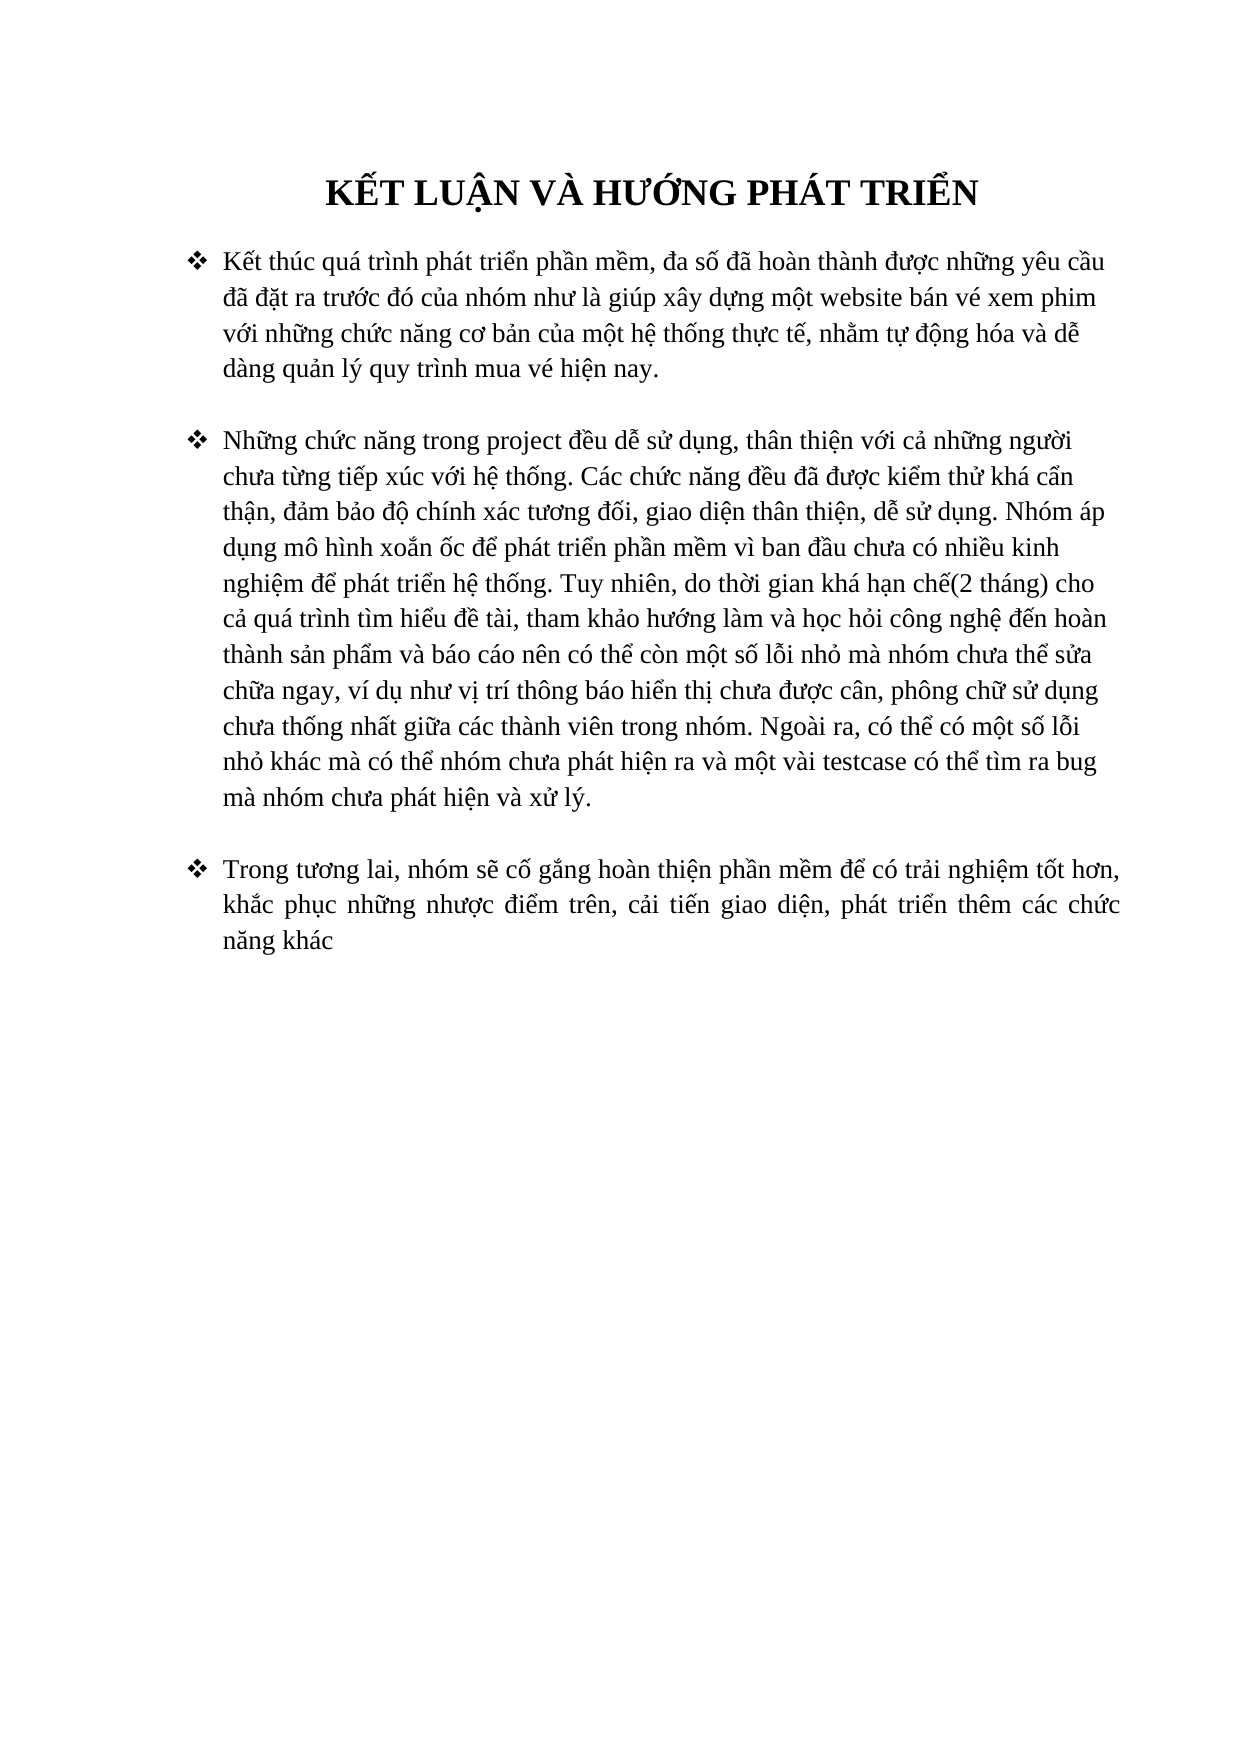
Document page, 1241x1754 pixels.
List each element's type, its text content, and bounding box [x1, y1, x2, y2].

list Kết thúc quá trình phát triển phần mềm, đa số đã hoàn thành được những yêu cầu đã đặt ra trước đó của nhóm như là giúp xây dựng một website bán vé xem phim với những chức năng cơ bản của một hệ thống thực tế, nhằm tự động hóa và dễ dàng quản lý quy trình mua vé hiện nay. [185, 245, 1122, 383]
subtitle KẾT LUẬN VÀ HƯỚNG PHÁT TRIỂN [182, 171, 1122, 214]
list Trong tương lai, nhóm sẽ cố gắng hoàn thiện phần mềm để có trải nghiệm tốt hơn, khắc phục những nhược điểm trên, cải tiến giao diện, phát triển thêm các chức năng khác [185, 853, 1122, 955]
list Những chức năng trong project đều dễ sử dụng, thân thiện với cả những người chưa từng tiếp xúc với hệ thống. Các chức năng đều đã được kiểm thử khá cẩn thận, đảm bảo độ chính xác tương đối, giao diện thân thiện, dễ sử dụng. Nhóm áp dụng mô hình xoắn ốc để phát triển phần mềm vì ban đầu chưa có nhiều kinh nghiệm để phát triển hệ thống. Tuy nhiên, do thời gian khá hạn chế(2 tháng) cho cả quá trình tìm hiểu đề tài, tham khảo hướng làm và học hỏi công nghệ đến hoàn thành sản phẩm và báo cáo nên có thể còn một số lỗi nhỏ mà nhóm chưa thể sửa chữa ngay, ví dụ như vị trí thông báo hiển thị chưa được cân, phông chữ sử dụng chưa thống nhất giữa các thành viên trong nhóm. Ngoài ra, có thể có một số lỗi nhỏ khác mà có thể nhóm chưa phát hiện ra và một vài testcase có thể tìm ra bug mà nhóm chưa phát hiện và xử lý. [185, 424, 1122, 812]
